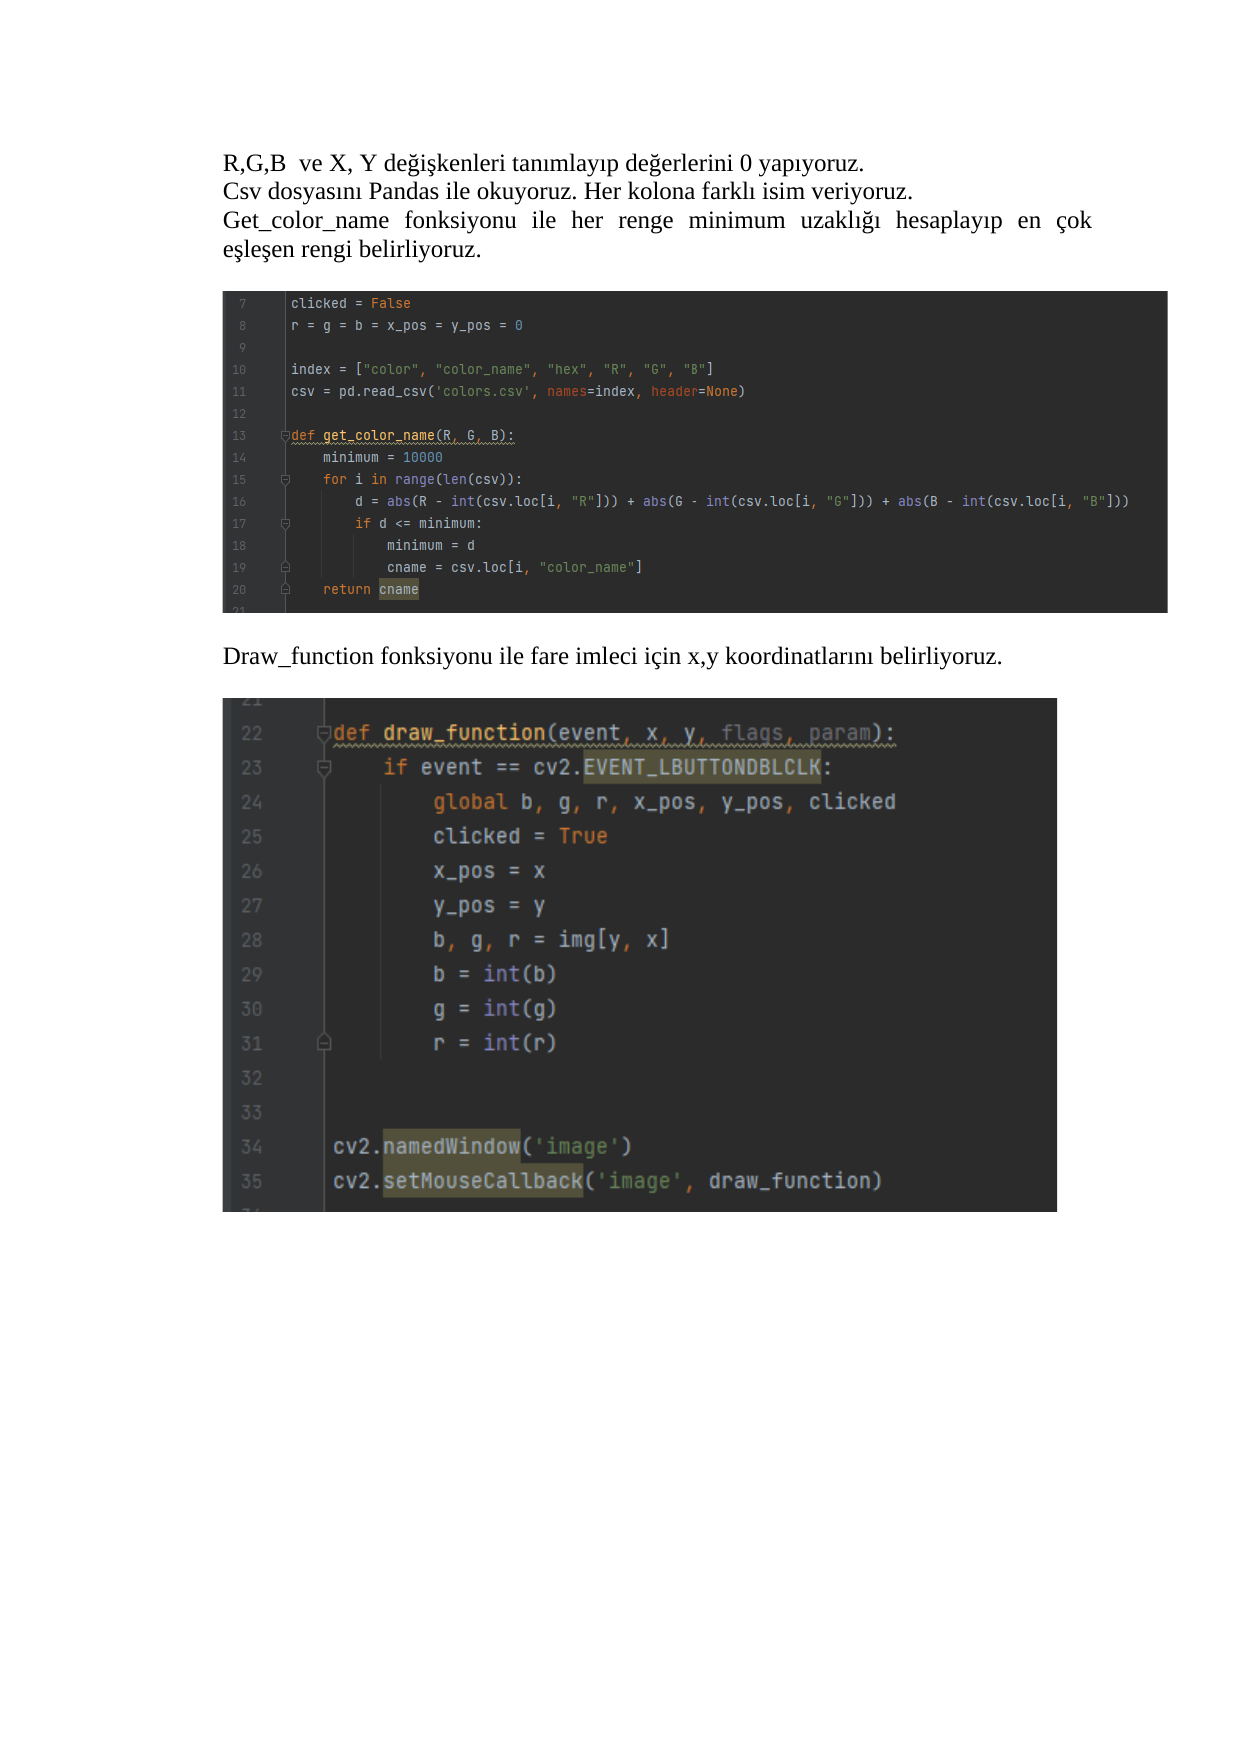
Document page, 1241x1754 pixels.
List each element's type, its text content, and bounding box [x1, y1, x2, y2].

text R,G,B ve X, Y değişkenleri tanımlayıp değerlerini 0 yapıyoruz. [223, 148, 1093, 176]
text Get_color_name fonksiyonu ile her renge minimum uzaklığı hesaplayıp en çok eşleşen rengi belirliyoruz. [223, 205, 1093, 263]
picture [222, 291, 1168, 613]
text Csv dosyasını Pandas ile okuyoruz. Her kolona farklı isim veriyoruz. [223, 176, 1093, 205]
picture [222, 698, 1058, 1212]
text Draw_function fonksiyonu ile fare imleci için x,y koordinatlarını belirliyoruz. [223, 641, 1093, 670]
